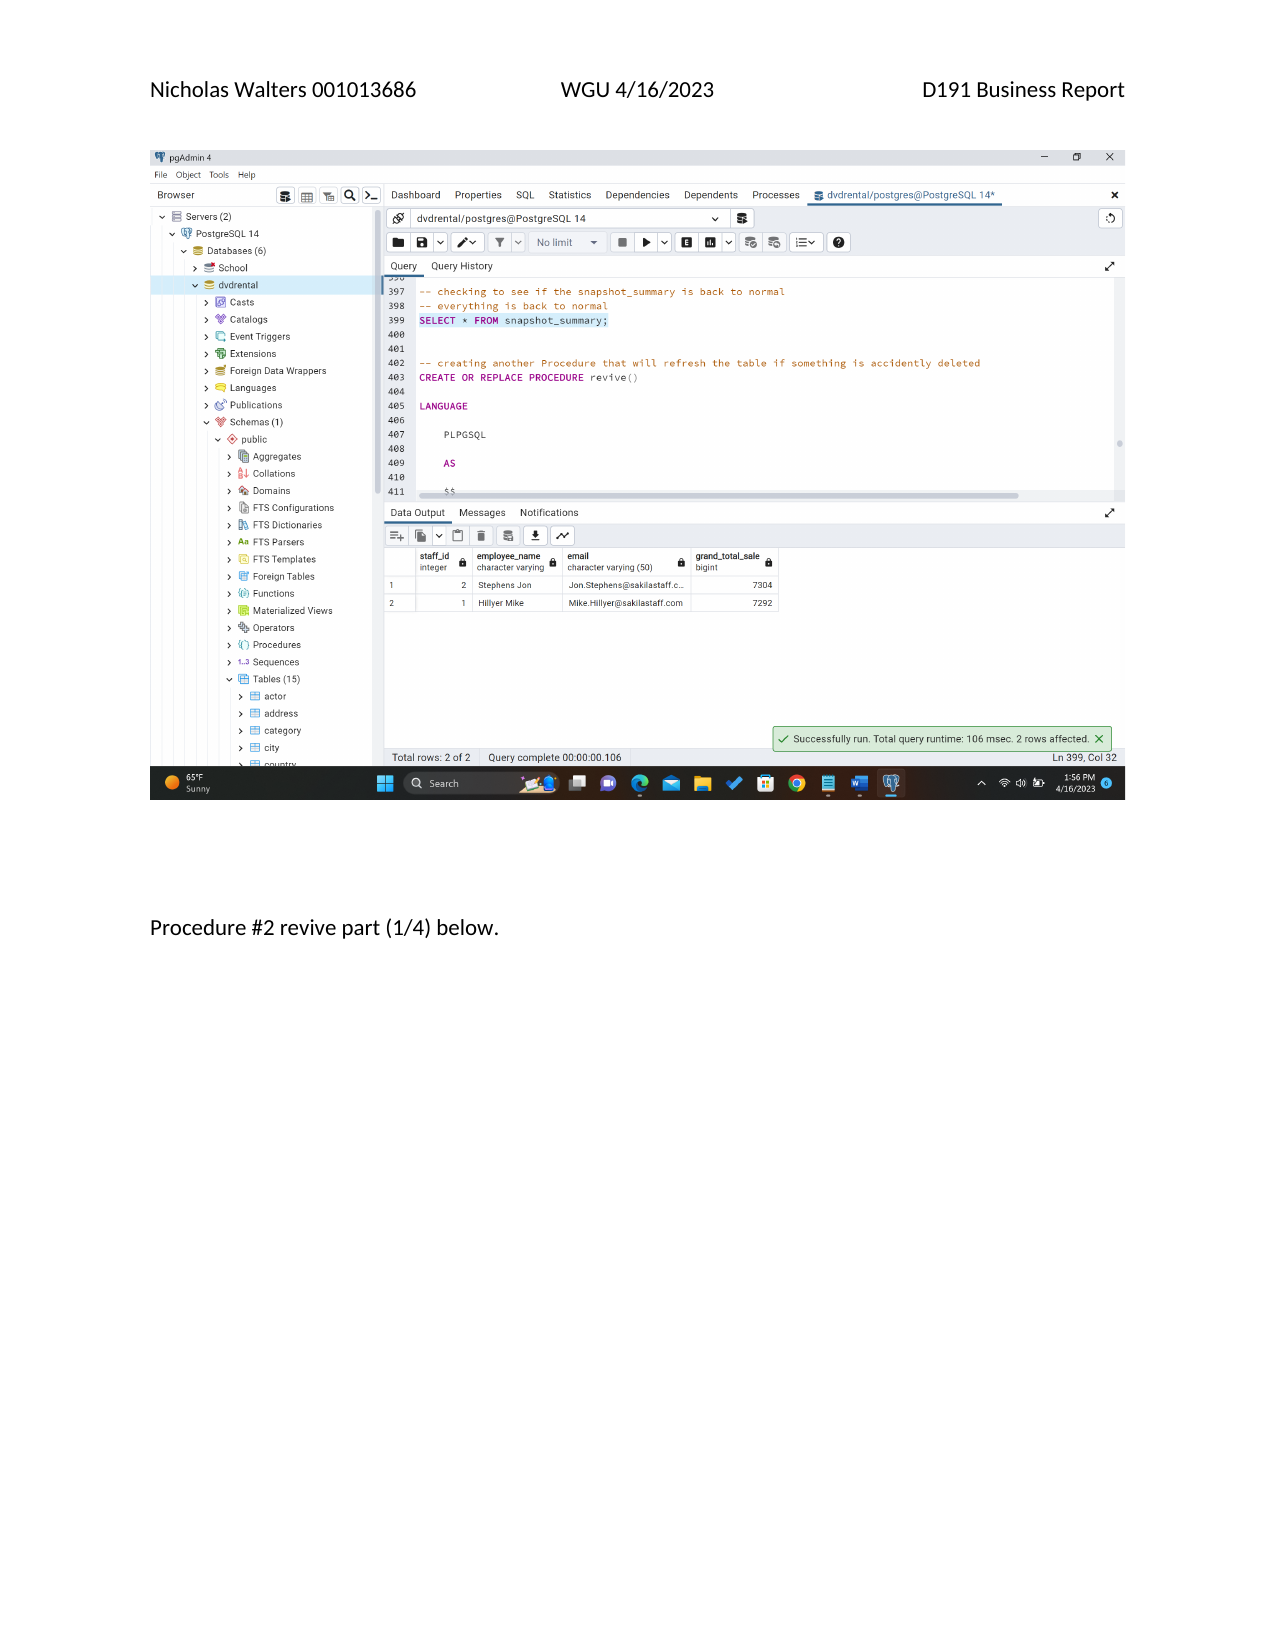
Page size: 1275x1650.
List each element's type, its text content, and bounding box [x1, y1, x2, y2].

picture [150, 150, 1125, 800]
text Procedure #2 revive part (1/4) below. [150, 913, 1125, 941]
